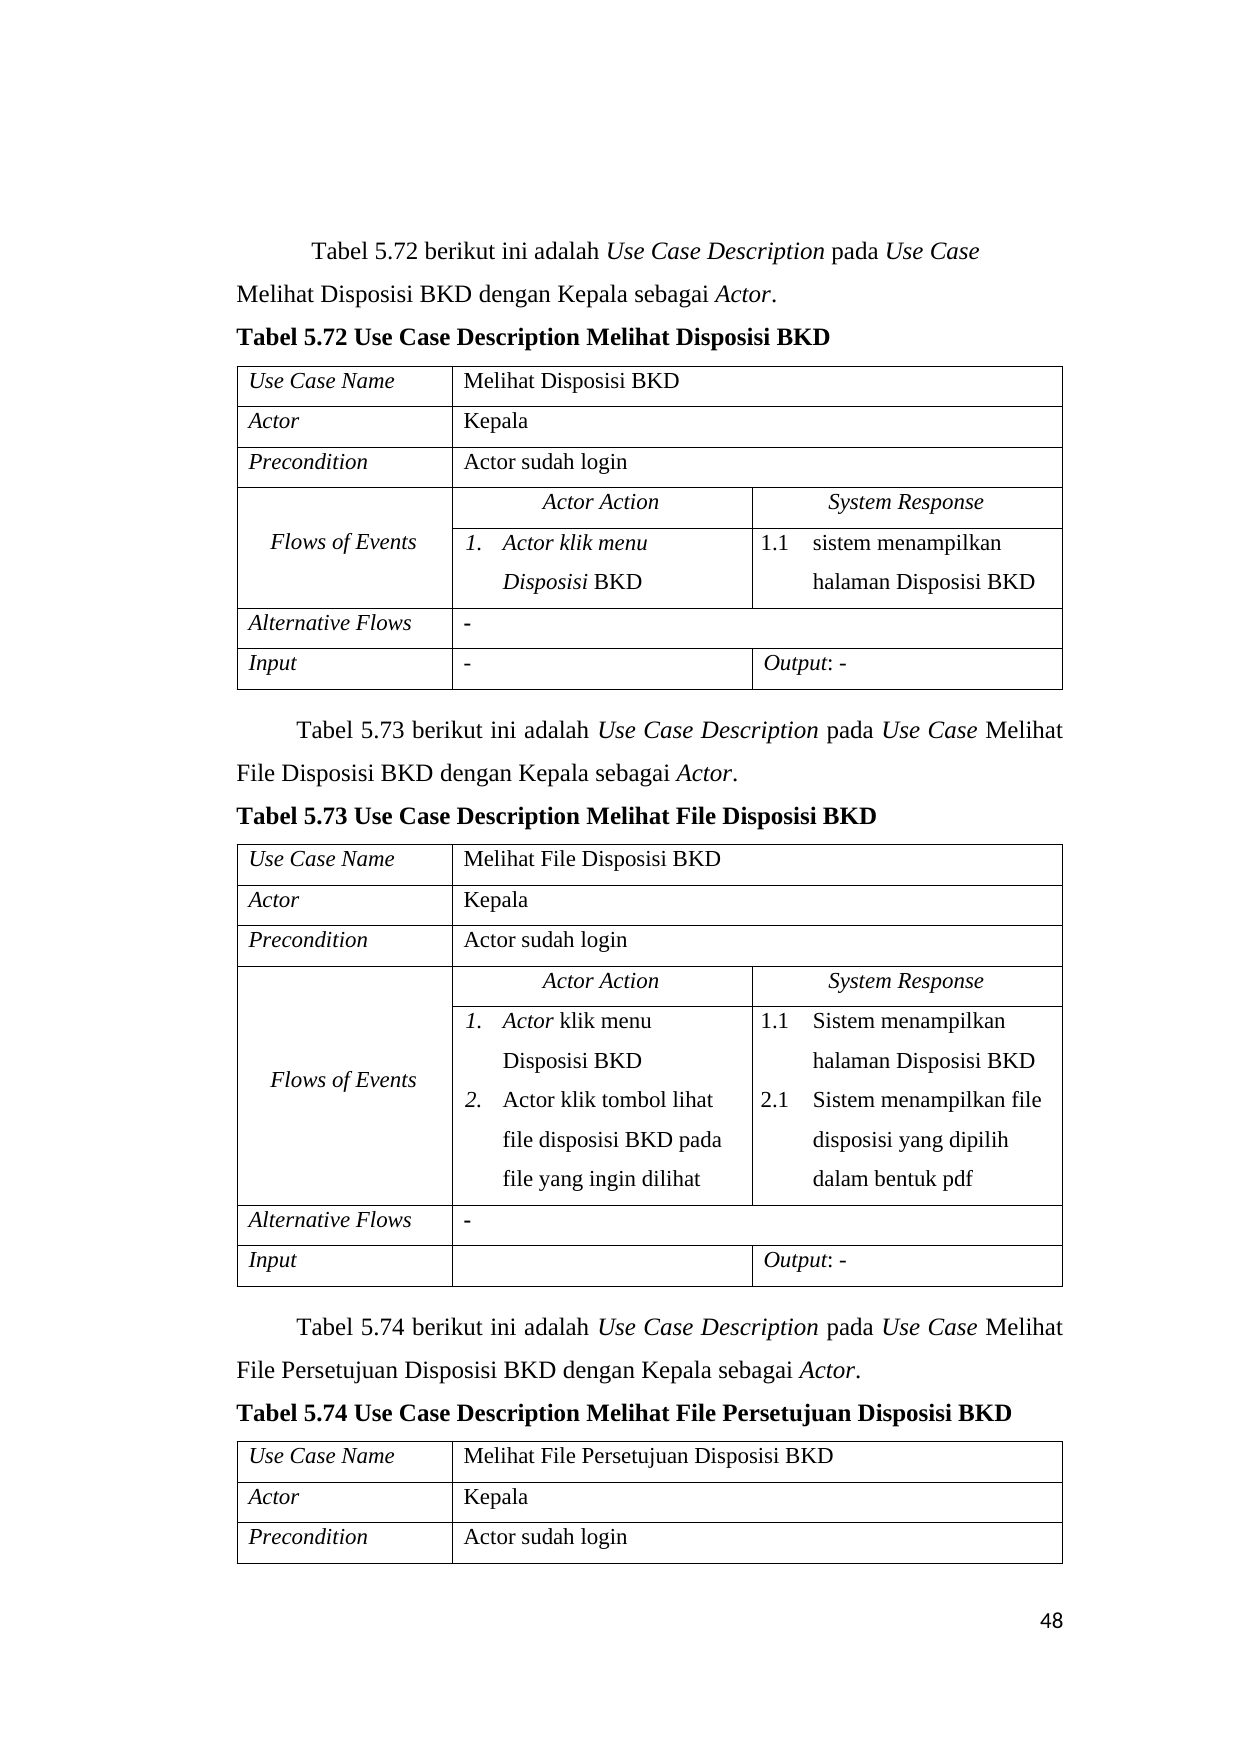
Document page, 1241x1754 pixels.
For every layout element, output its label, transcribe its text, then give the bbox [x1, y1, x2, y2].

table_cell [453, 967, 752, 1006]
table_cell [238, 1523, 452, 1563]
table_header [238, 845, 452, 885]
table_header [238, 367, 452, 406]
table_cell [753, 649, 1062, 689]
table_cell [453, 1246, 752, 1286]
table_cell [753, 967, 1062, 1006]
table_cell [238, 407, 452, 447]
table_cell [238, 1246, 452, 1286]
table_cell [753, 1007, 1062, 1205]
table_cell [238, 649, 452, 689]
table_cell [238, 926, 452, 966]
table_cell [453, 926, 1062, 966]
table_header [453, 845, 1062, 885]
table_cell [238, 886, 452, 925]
text Tabel 5.73 berikut ini adalah Use Case Description pada Use Case Melihat File Disposisi BKD dengan Kepala sebagai Actor. [236, 715, 1063, 787]
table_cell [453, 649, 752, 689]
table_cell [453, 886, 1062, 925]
text Tabel 5.72 Use Case Description Melihat Disposisi BKD [236, 322, 1063, 351]
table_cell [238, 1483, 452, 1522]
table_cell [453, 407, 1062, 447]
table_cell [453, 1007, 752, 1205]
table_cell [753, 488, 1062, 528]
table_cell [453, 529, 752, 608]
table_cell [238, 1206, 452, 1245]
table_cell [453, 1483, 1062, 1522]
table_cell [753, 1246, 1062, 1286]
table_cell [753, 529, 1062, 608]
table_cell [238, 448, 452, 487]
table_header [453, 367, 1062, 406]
text Tabel 5.74 berikut ini adalah Use Case Description pada Use Case Melihat File Persetujuan Disposisi BKD dengan Kepala sebagai Actor. [236, 1312, 1063, 1384]
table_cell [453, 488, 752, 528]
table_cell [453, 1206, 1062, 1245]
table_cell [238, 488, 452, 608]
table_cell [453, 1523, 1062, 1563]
text Tabel 5.72 berikut ini adalah Use Case Description pada Use Case Melihat Disposisi BKD dengan Kepala sebagai Actor. [236, 236, 1063, 308]
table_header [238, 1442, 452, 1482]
text Tabel 5.74 Use Case Description Melihat File Persetujuan Disposisi BKD [236, 1398, 1063, 1427]
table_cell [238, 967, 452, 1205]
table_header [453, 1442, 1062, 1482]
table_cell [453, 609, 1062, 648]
text Tabel 5.73 Use Case Description Melihat File Disposisi BKD [236, 801, 1063, 830]
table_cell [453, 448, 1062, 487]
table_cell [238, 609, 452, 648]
